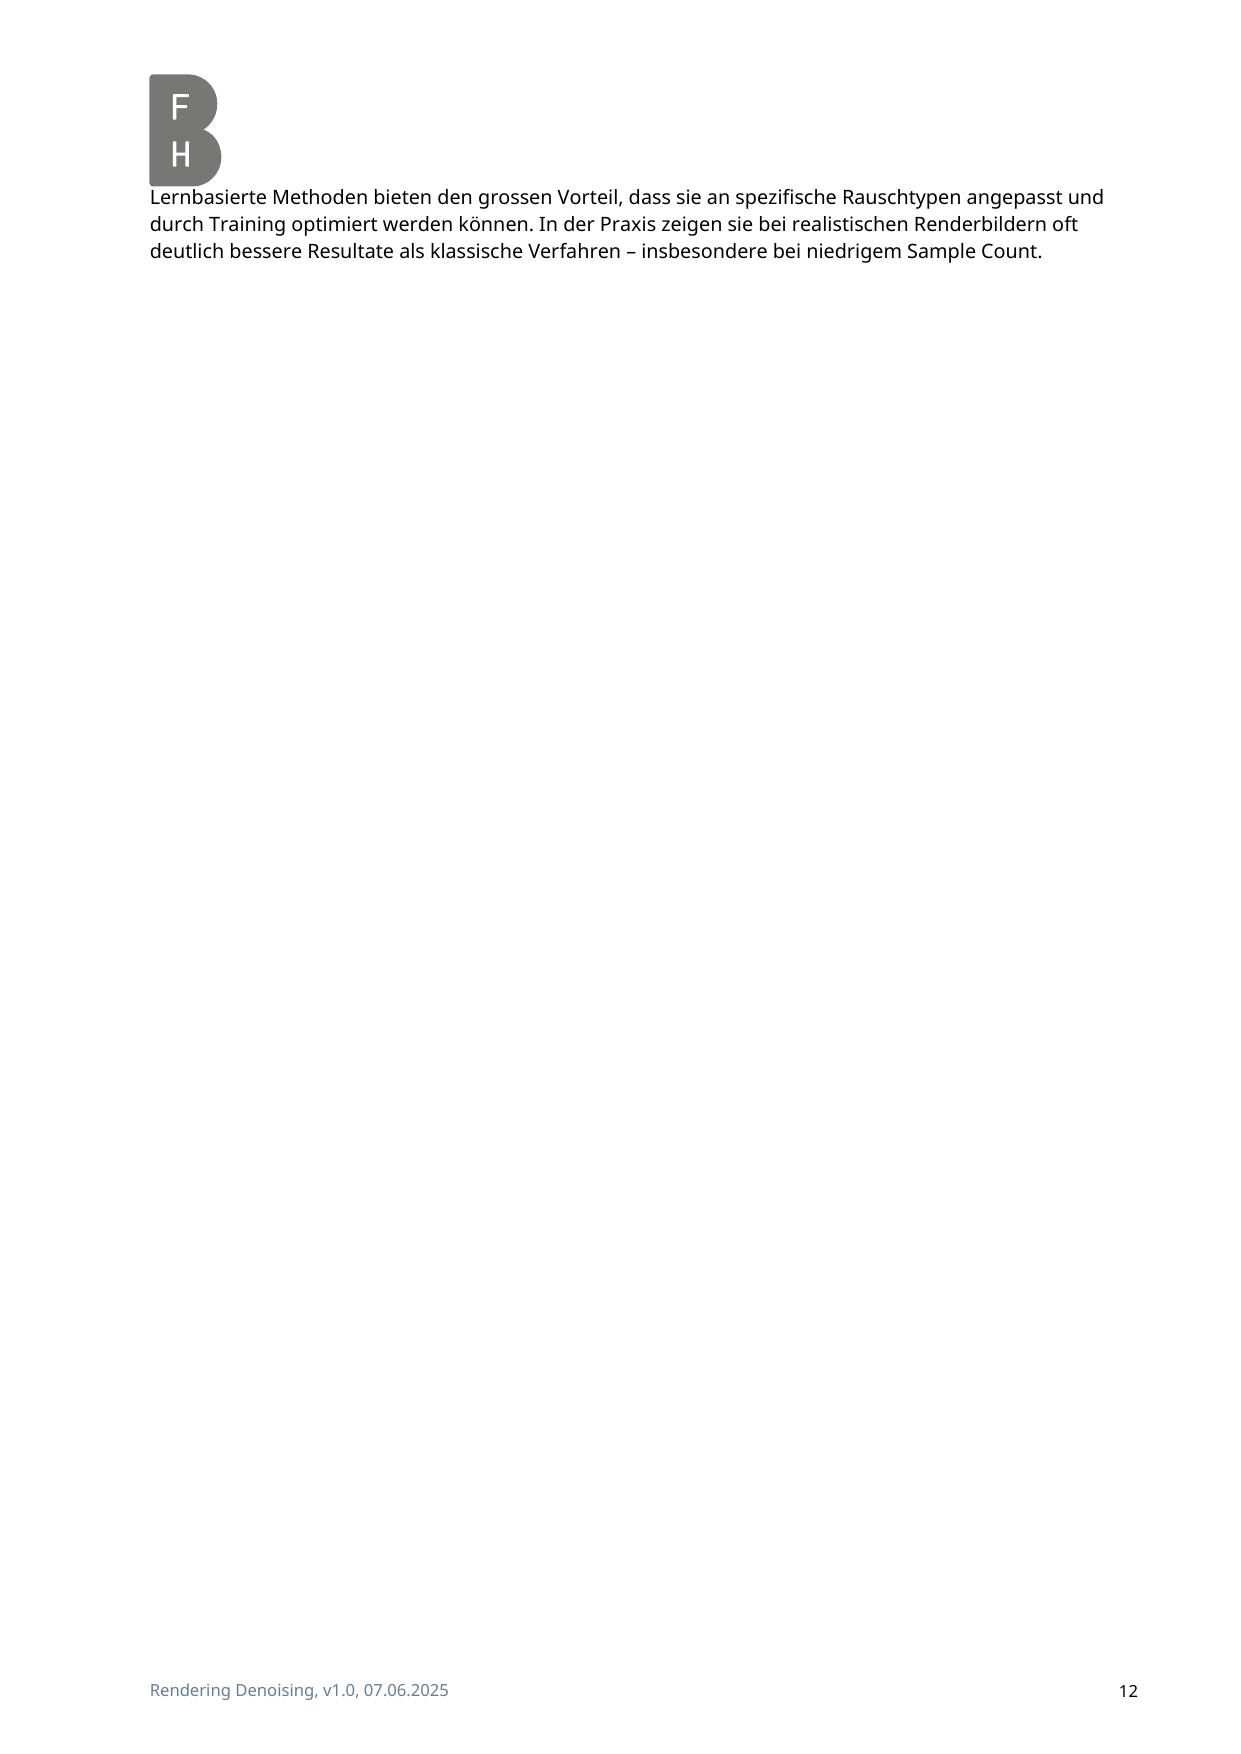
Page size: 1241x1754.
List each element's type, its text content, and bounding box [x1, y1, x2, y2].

text Lernbasierte Methoden bieten den grossen Vorteil, dass sie an spezifische Rauschtypen angepasst und durch Training optimiert werden können. In der Praxis zeigen sie bei realistischen Renderbildern oft deutlich bessere Resultate als klassische Verfahren – insbesondere bei niedrigem Sample Count. [149, 183, 1136, 264]
